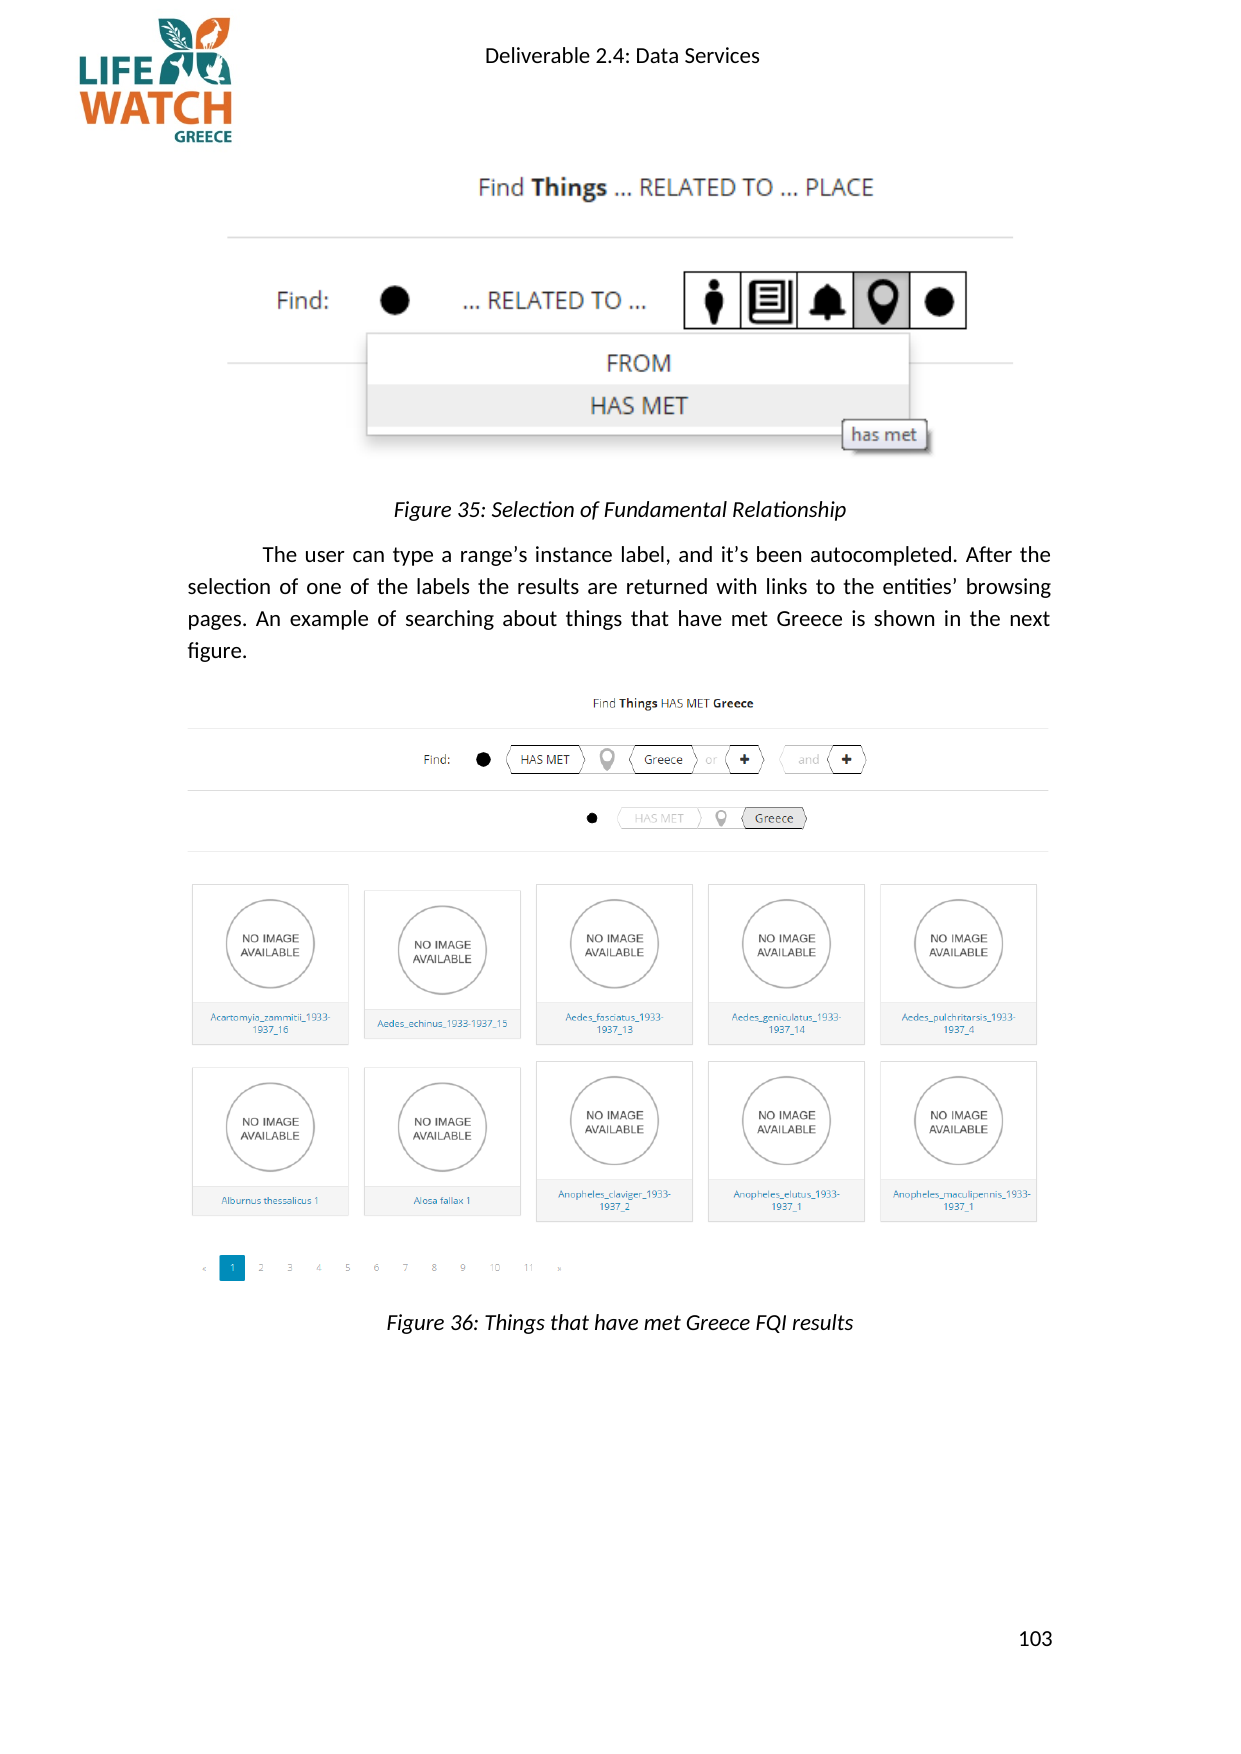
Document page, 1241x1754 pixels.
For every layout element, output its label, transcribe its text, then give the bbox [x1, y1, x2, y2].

text The user can type a range’s instance label, and it’s been autocompleted. After the selection of one of the labels the results are returned with links to the entities’ browsing pages. An example of searching about things that have met Greece is shown in the next figure. [187, 540, 1053, 664]
picture [64, 0, 1014, 471]
text Figure 36: Things that have met Greece FQI results [187, 1308, 1053, 1336]
text Figure 35: Selection of Fundamental Relationship [187, 495, 1053, 523]
picture [187, 689, 1049, 1284]
